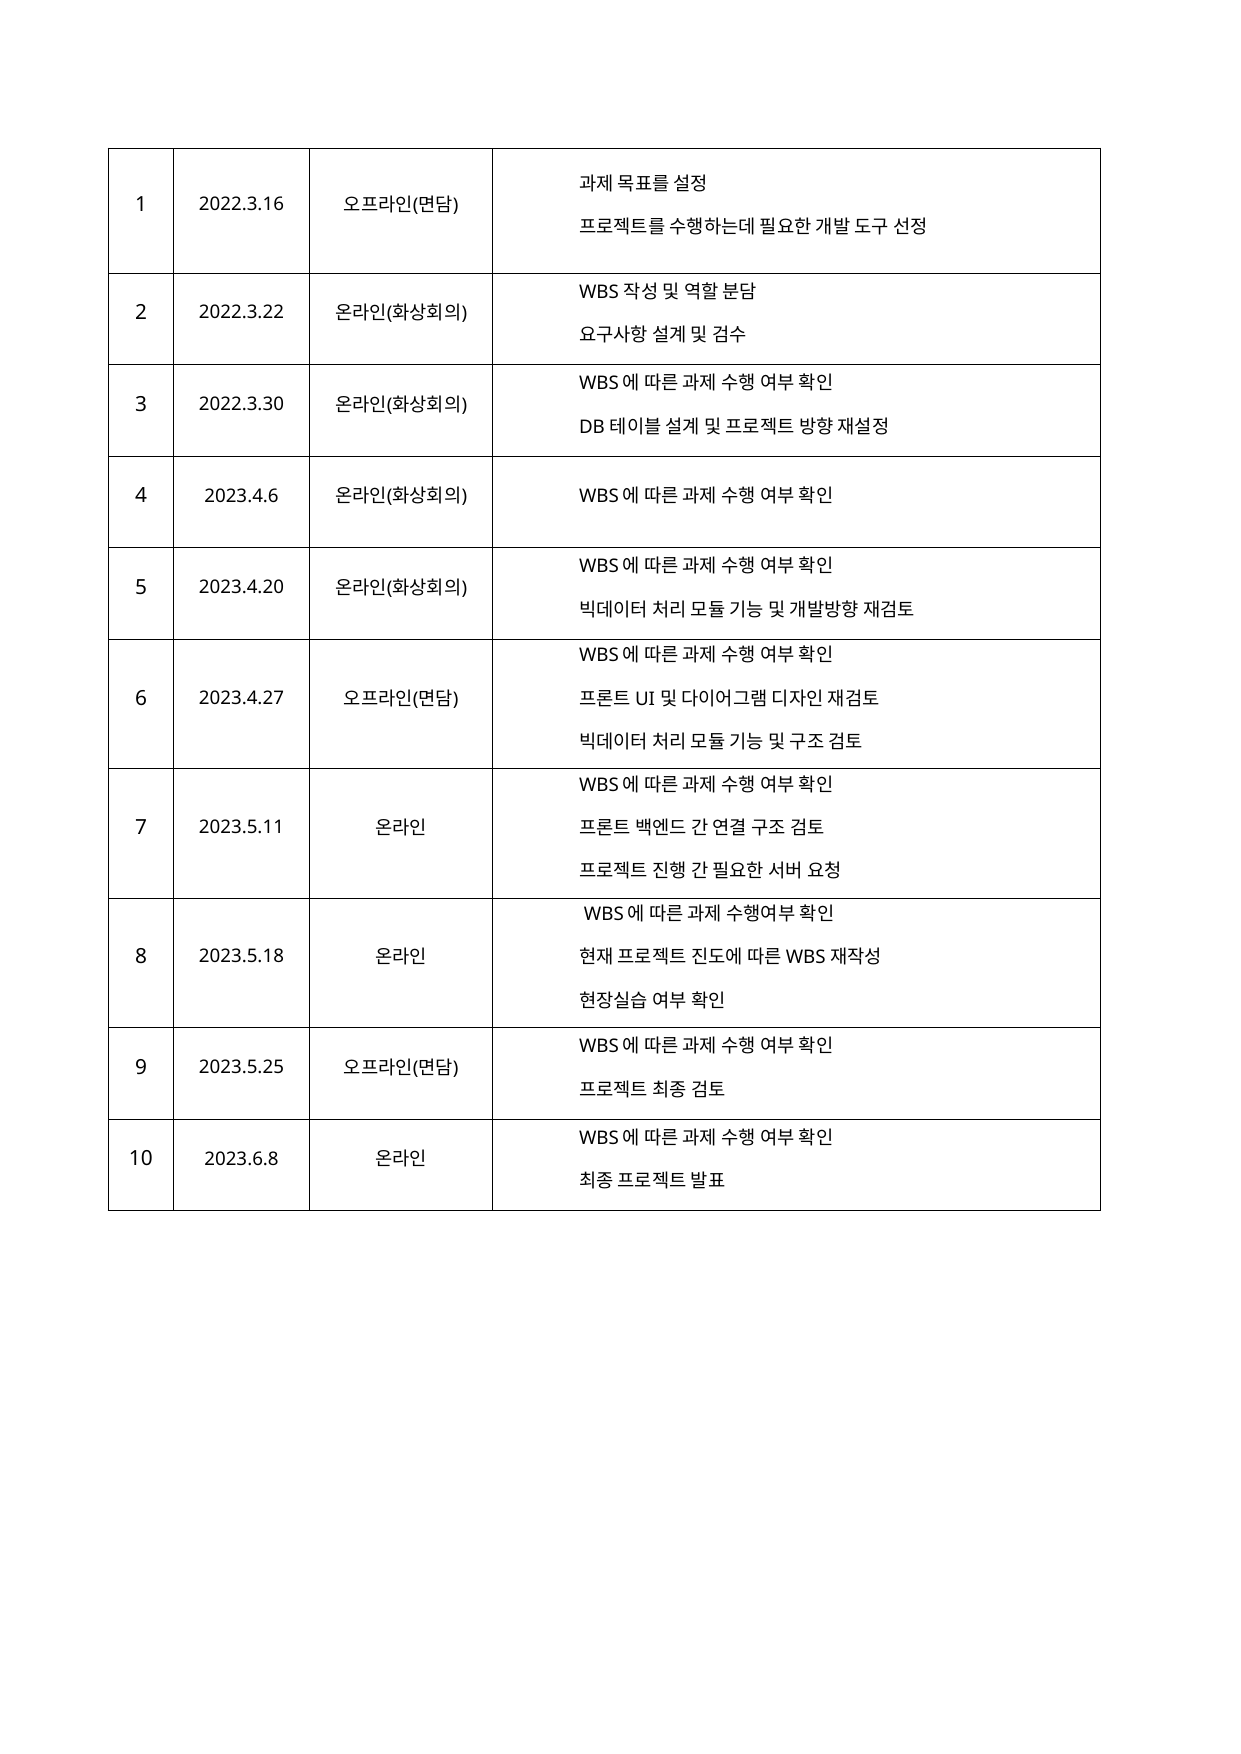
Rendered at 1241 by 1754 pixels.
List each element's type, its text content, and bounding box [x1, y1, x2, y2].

table_cell 온라인 [310, 1120, 492, 1210]
table_cell 2 [109, 274, 173, 364]
table_cell 2023.5.18 [174, 899, 309, 1027]
table_cell 온라인(화상회의) [310, 365, 492, 456]
table_cell WBS에 따른 과제 수행 여부 확인 빅데이터 처리 모듈 기능 및 개발방향 재검토 [493, 548, 1100, 639]
table_cell 오프라인(면담) [310, 640, 492, 768]
table_cell WBS에 따른 과제 수행 여부 확인 [493, 457, 1100, 547]
table_cell 5 [109, 548, 173, 639]
table_cell 온라인(화상회의) [310, 274, 492, 364]
table_cell 2023.4.20 [174, 548, 309, 639]
table_cell WBS에 따른 과제 수행 여부 확인 DB 테이블 설계 및 프로젝트 방향 재설정 [493, 365, 1100, 456]
table_cell 오프라인(면담) [310, 149, 492, 272]
table_cell 과제 목표를 설정 프로젝트를 수행하는데 필요한 개발 도구 선정 [493, 149, 1100, 272]
table_cell 1 [109, 149, 173, 272]
table_cell WBS에 따른 과제 수행 여부 확인 최종 프로젝트 발표 [493, 1120, 1100, 1210]
table_cell 2023.6.8 [174, 1120, 309, 1210]
table_cell WBS 작성 및 역할 분담 요구사항 설계 및 검수 [493, 274, 1100, 364]
table_cell 2022.3.22 [174, 274, 309, 364]
table_cell 6 [109, 640, 173, 768]
table_cell 2023.4.6 [174, 457, 309, 547]
table_cell 2022.3.30 [174, 365, 309, 456]
table_cell 온라인(화상회의) [310, 548, 492, 639]
table_cell WBS에 따른 과제 수행 여부 확인 프로젝트 최종 검토 [493, 1028, 1100, 1118]
table_cell WBS에 따른 과제 수행여부 확인 현재 프로젝트 진도에 따른 WBS 재작성 현장실습 여부 확인 [493, 899, 1100, 1027]
table_cell 9 [109, 1028, 173, 1118]
table_cell 4 [109, 457, 173, 547]
table_cell WBS에 따른 과제 수행 여부 확인 프론트 백엔드 간 연결 구조 검토 프로젝트 진행 간 필요한 서버 요청 [493, 769, 1100, 897]
table_cell 2023.5.25 [174, 1028, 309, 1118]
table_cell 온라인 [310, 769, 492, 897]
table_cell 2023.4.27 [174, 640, 309, 768]
table_cell 10 [109, 1120, 173, 1210]
table_cell 7 [109, 769, 173, 897]
table_cell 2023.5.11 [174, 769, 309, 897]
table_cell 2022.3.16 [174, 149, 309, 272]
table_cell 8 [109, 899, 173, 1027]
table_cell 온라인(화상회의) [310, 457, 492, 547]
table_cell 3 [109, 365, 173, 456]
table_cell WBS에 따른 과제 수행 여부 확인 프론트 UI 및 다이어그램 디자인 재검토 빅데이터 처리 모듈 기능 및 구조 검토 [493, 640, 1100, 768]
table_cell 온라인 [310, 899, 492, 1027]
table_cell 오프라인(면담) [310, 1028, 492, 1118]
